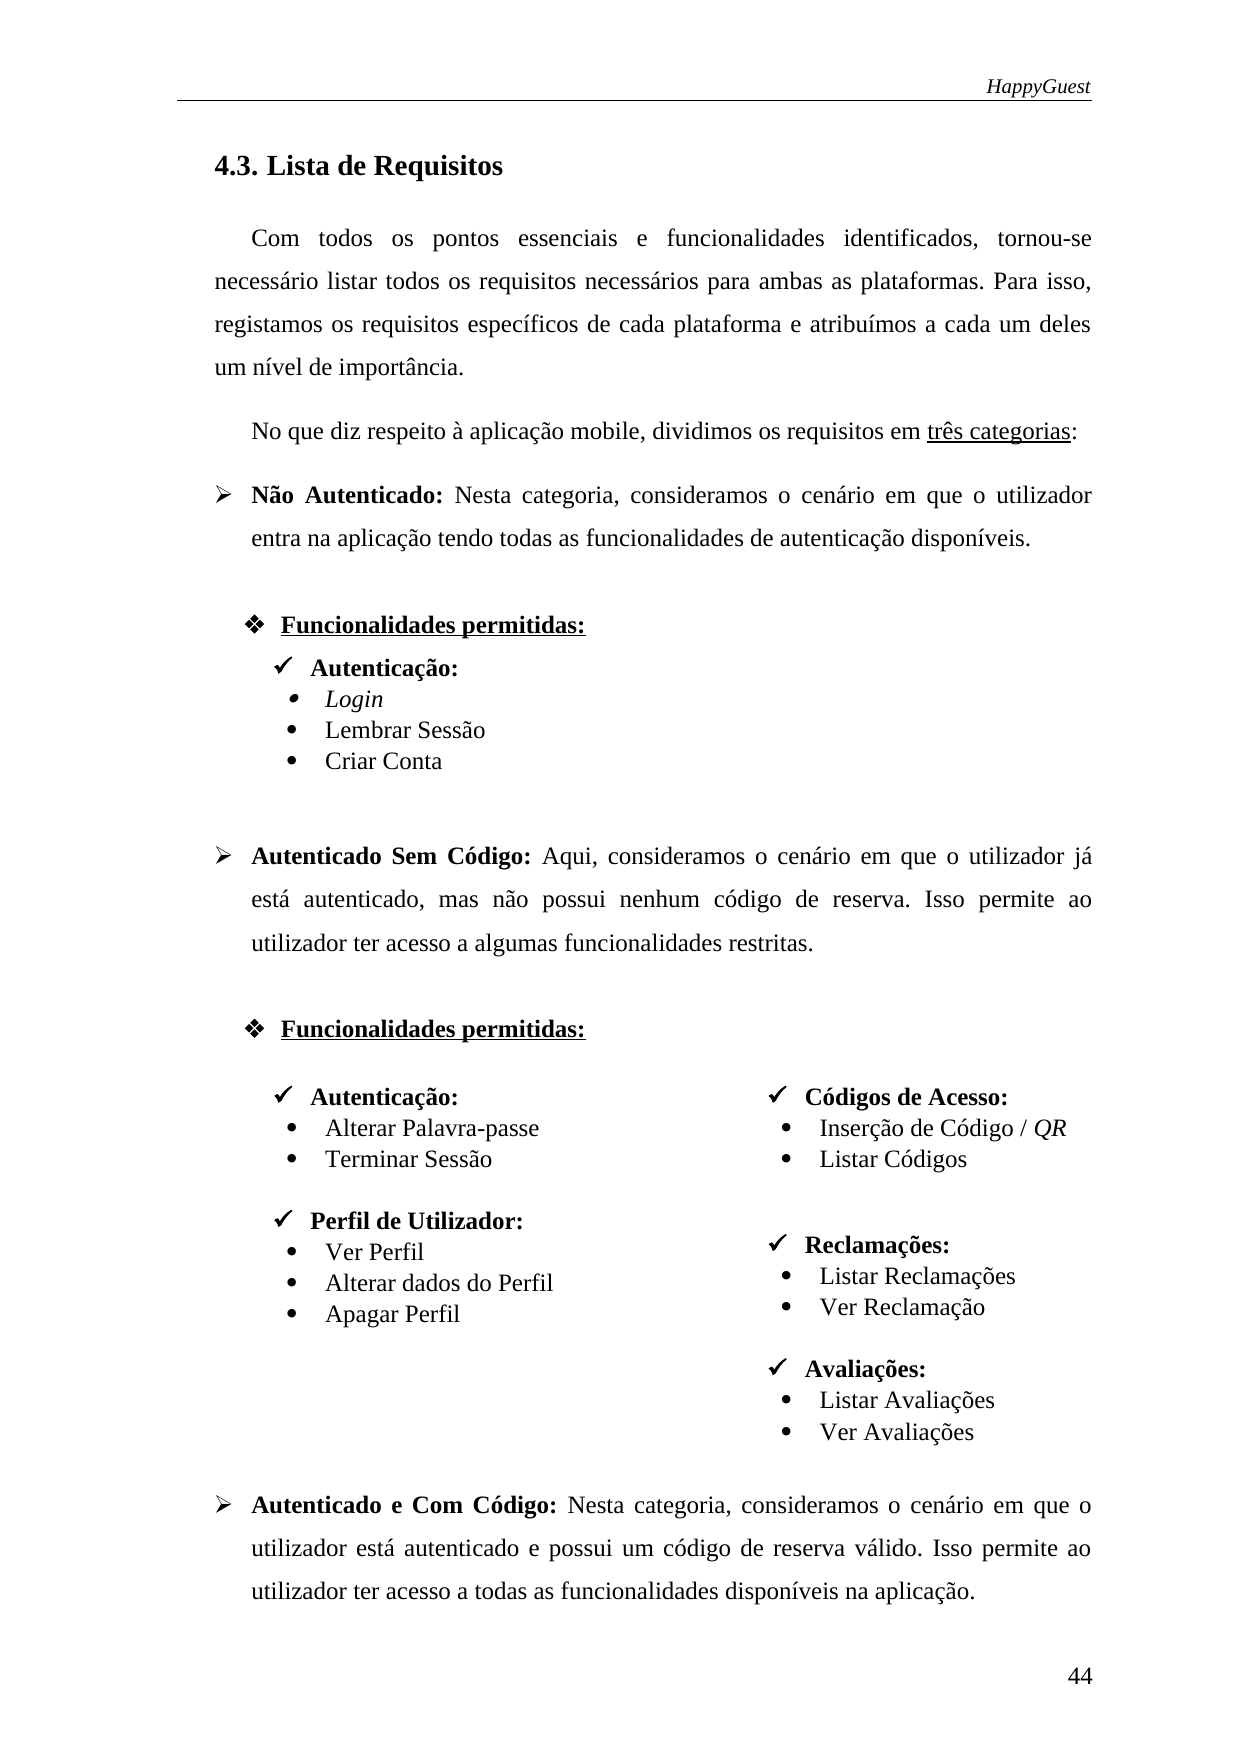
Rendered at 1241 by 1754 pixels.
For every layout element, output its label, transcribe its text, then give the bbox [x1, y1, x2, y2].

list Criar Conta [287, 746, 1092, 775]
list Listar Reclamações [782, 1261, 1092, 1290]
text No que diz respeito à aplicação mobile, dividimos os requisitos em três categorias: [214, 416, 1092, 445]
list Listar Códigos [782, 1144, 1092, 1173]
list Perfil de Utilizador: [273, 1206, 598, 1235]
list Autenticado Sem Código: Aqui, consideramos o cenário em que o utilizador já está autenticado, mas não possui nenhum código de reserva. Isso permite ao utilizador ter acesso a algumas funcionalidades restritas. [213, 841, 1092, 956]
list Autenticação: [273, 653, 1092, 682]
list Login [287, 684, 1092, 713]
list Reclamações: [767, 1230, 1092, 1259]
list Lembrar Sessão [287, 715, 1092, 744]
list Apagar Perfil [287, 1299, 598, 1328]
list Ver Perfil [287, 1237, 598, 1266]
list Avaliações: [767, 1354, 1092, 1383]
list Terminar Sessão [287, 1144, 598, 1173]
list Autenticação: [273, 1082, 598, 1111]
list Funcionalidades permitidas: [243, 610, 1092, 638]
list Inserção de Código / QR [782, 1113, 1092, 1142]
list Funcionalidades permitidas: [243, 1014, 1092, 1043]
list Códigos de Acesso: [767, 1082, 1092, 1111]
list Autenticado e Com Código: Nesta categoria, consideramos o cenário em que o utilizador está autenticado e possui um código de reserva válido. Isso permite ao utilizador ter acesso a todas as funcionalidades disponíveis na aplicação. [213, 1490, 1092, 1605]
text Com todos os pontos essenciais e funcionalidades identificados, tornou-se necessário listar todos os requisitos necessários para ambas as plataformas. Para isso, registamos os requisitos específicos de cada plataforma e atribuímos a cada um deles um nível de importância. [214, 223, 1092, 381]
list Ver Avaliações [782, 1417, 1092, 1445]
list Alterar dados do Perfil [287, 1268, 598, 1297]
subtitle Lista de Requisitos [214, 148, 1092, 181]
list Não Autenticado: Nesta categoria, consideramos o cenário em que o utilizador entra na aplicação tendo todas as funcionalidades de autenticação disponíveis. [213, 480, 1092, 552]
list Ver Reclamação [782, 1292, 1092, 1321]
list Listar Avaliações [782, 1386, 1092, 1414]
list Alterar Palavra-passe [287, 1113, 598, 1142]
